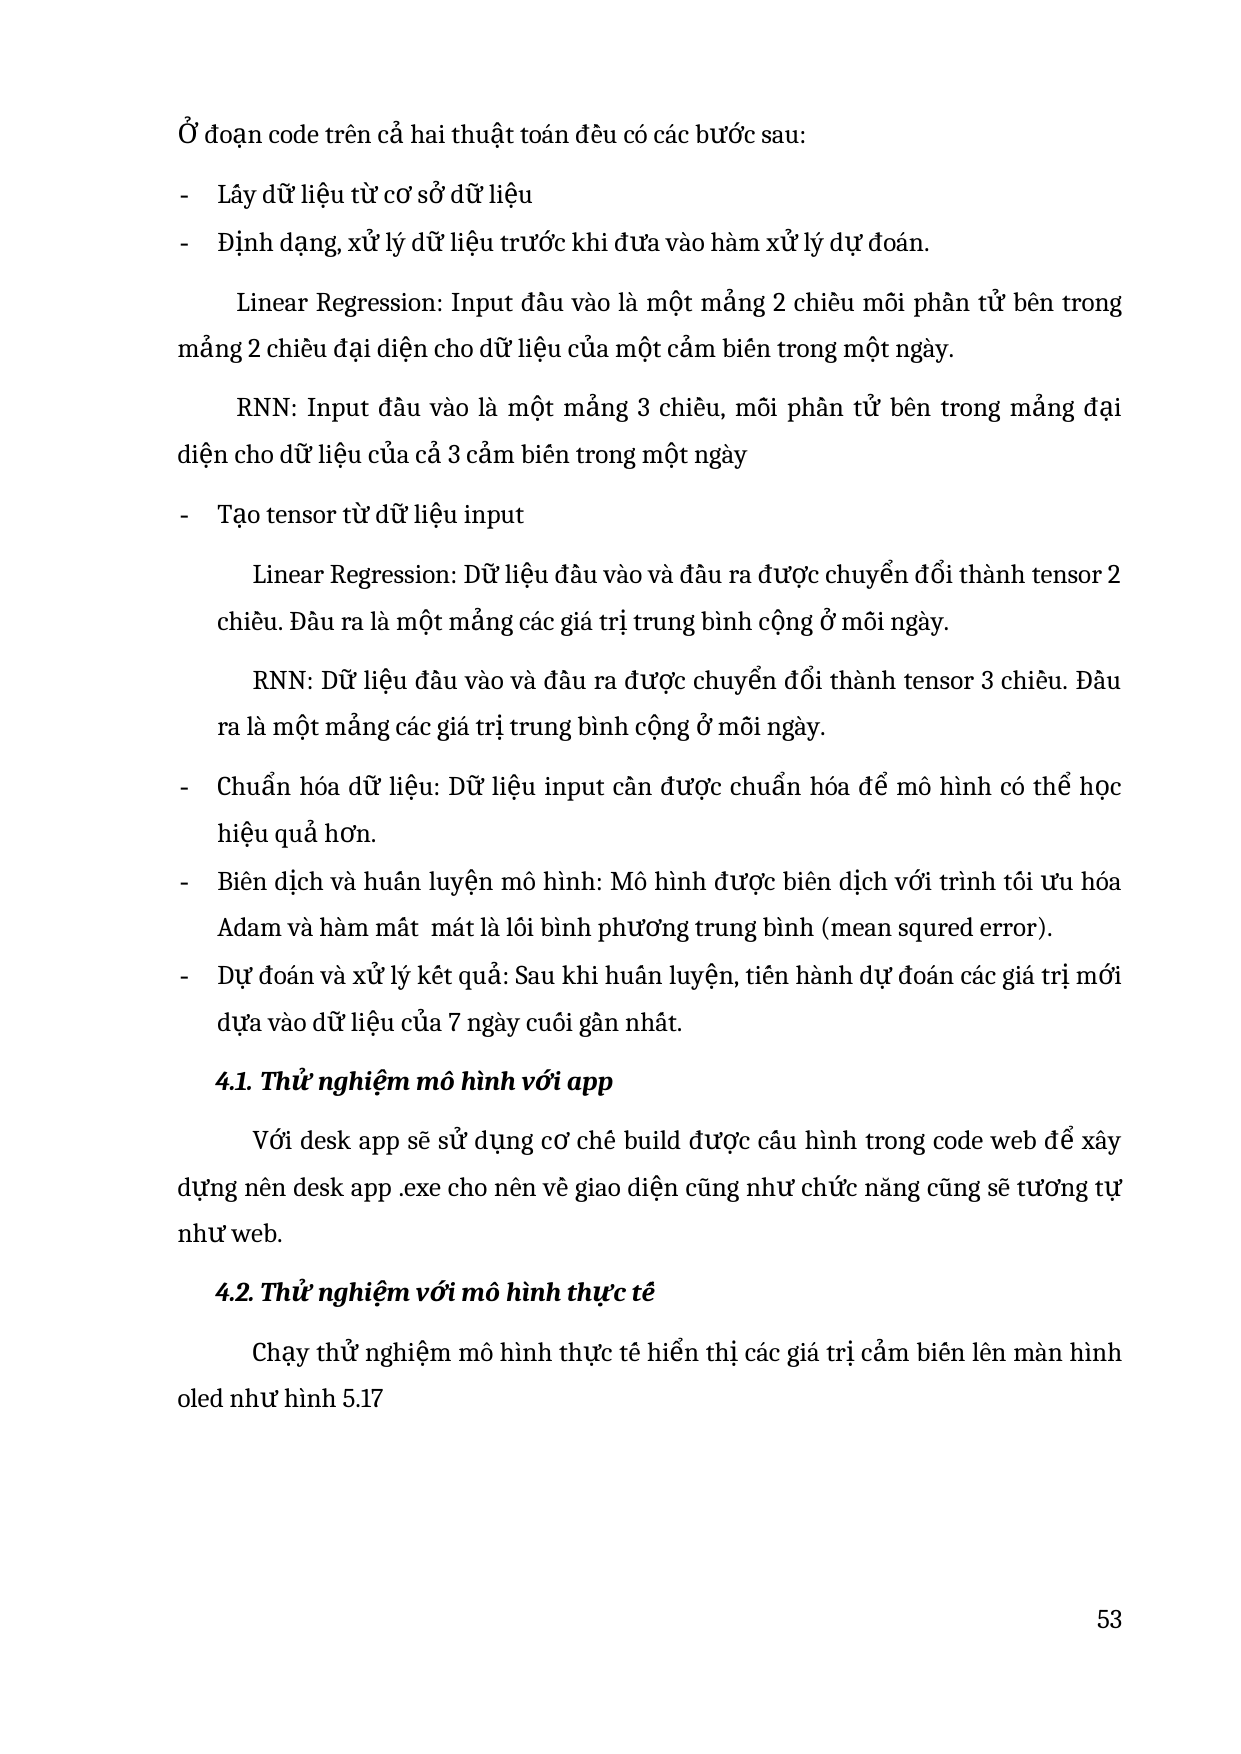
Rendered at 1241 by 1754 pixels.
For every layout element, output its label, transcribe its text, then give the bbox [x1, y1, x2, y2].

text Chạy thử nghiệm mô hình thực tế hiển thị các giá trị cảm biến lên màn hình oled như hình 5.17 [177, 1337, 1122, 1414]
list Dự đoán và xử lý kết quả: Sau khi huấn luyện, tiến hành dự đoán các giá trị mới dựa vào dữ liệu của 7 ngày cuối gần nhất. [179, 959, 1122, 1038]
text RNN: Input đầu vào là một mảng 3 chiều, mỗi phần tử bên trong mảng đại diện cho dữ liệu của cả 3 cảm biến trong một ngày [177, 392, 1122, 470]
text Linear Regression: Input đầu vào là một mảng 2 chiều mỗi phần tử bên trong mảng 2 chiều đại diện cho dữ liệu của một cảm biến trong một ngày. [177, 287, 1122, 364]
list Định dạng, xử lý dữ liệu trước khi đưa vào hàm xử lý dự đoán. [179, 226, 1122, 258]
list Lấy dữ liệu từ cơ sở dữ liệu [179, 178, 1122, 210]
list Biên dịch và huấn luyện mô hình: Mô hình được biên dịch với trình tối ưu hóa Adam và hàm mất mát là lối bình phương trung bình (mean squred error). [179, 865, 1122, 943]
text RNN: Dữ liệu đầu vào và đầu ra được chuyển đổi thành tensor 3 chiều. Đầu ra là một mảng các giá trị trung bình cộng ở mỗi ngày. [217, 665, 1122, 742]
list Chuẩn hóa dữ liệu: Dữ liệu input cần được chuẩn hóa để mô hình có thể học hiệu quả hơn. [179, 771, 1122, 849]
text Với desk app sẽ sử dụng cơ chế build được cấu hình trong code web để xây dựng nên desk app .exe cho nên về giao diện cũng như chức năng cũng sẽ tương tự như web. [177, 1125, 1122, 1249]
text Linear Regression: Dữ liệu đầu vào và đầu ra được chuyển đổi thành tensor 2 chiều. Đầu ra là một mảng các giá trị trung bình cộng ở mỗi ngày. [217, 559, 1122, 637]
text Ở đoạn code trên cả hai thuật toán đều có các bước sau: [177, 119, 1122, 150]
subtitle Thử nghiệm mô hình với app [215, 1066, 1122, 1097]
list Tạo tensor từ dữ liệu input [179, 498, 1122, 530]
subtitle Thử nghiệm với mô hình thực tế [215, 1277, 1122, 1309]
